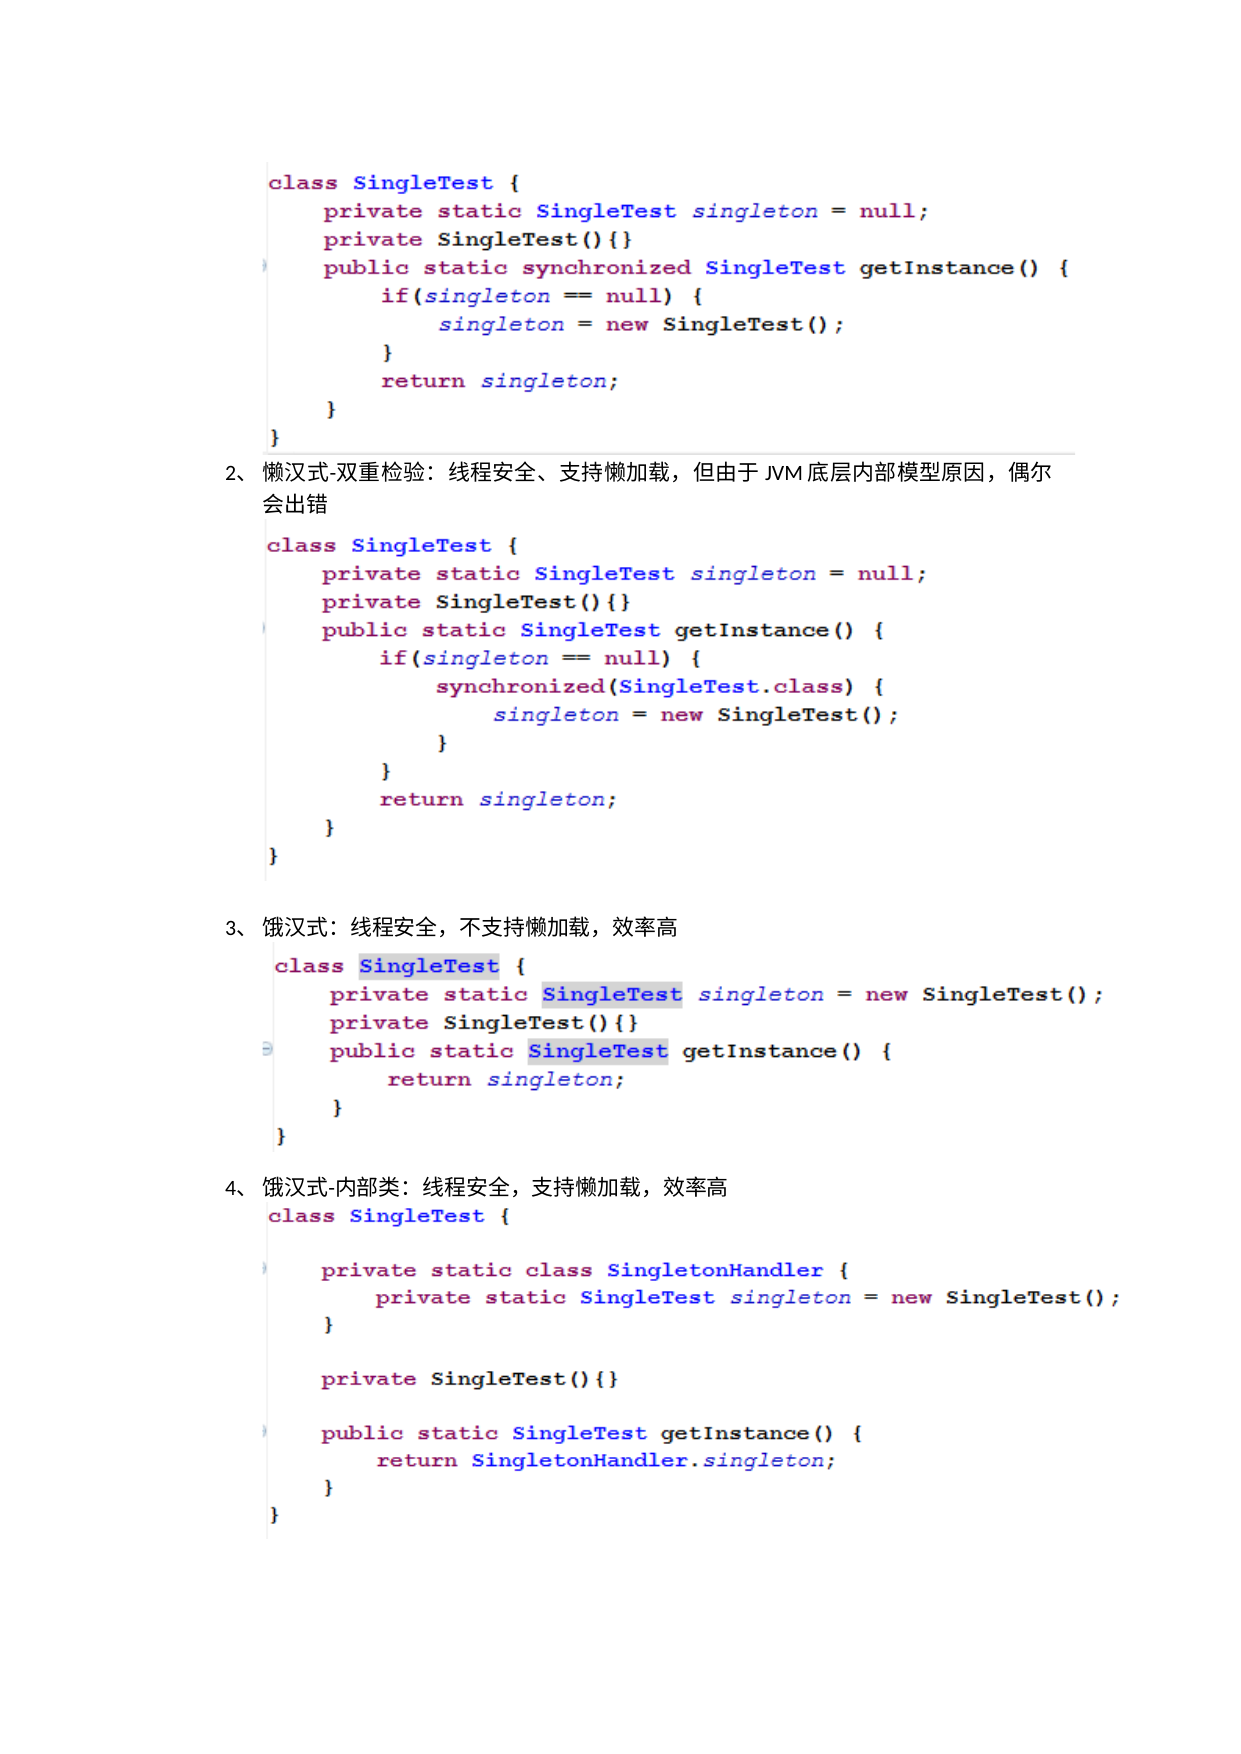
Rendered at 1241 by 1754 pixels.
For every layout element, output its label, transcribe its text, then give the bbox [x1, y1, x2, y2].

list 饿汉式-内部类：线程安全，支持懒加载，效率高 [225, 1169, 1053, 1202]
list 饿汉式：线程安全，不支持懒加载，效率高 [225, 909, 1053, 942]
picture [262, 519, 952, 881]
list 懒汉式-双重检验：线程安全、支持懒加载，但由于JVM底层内部模型原因，偶尔会出错 [225, 454, 1053, 519]
picture [262, 162, 1075, 455]
picture [262, 1202, 1128, 1539]
picture [262, 942, 1124, 1152]
